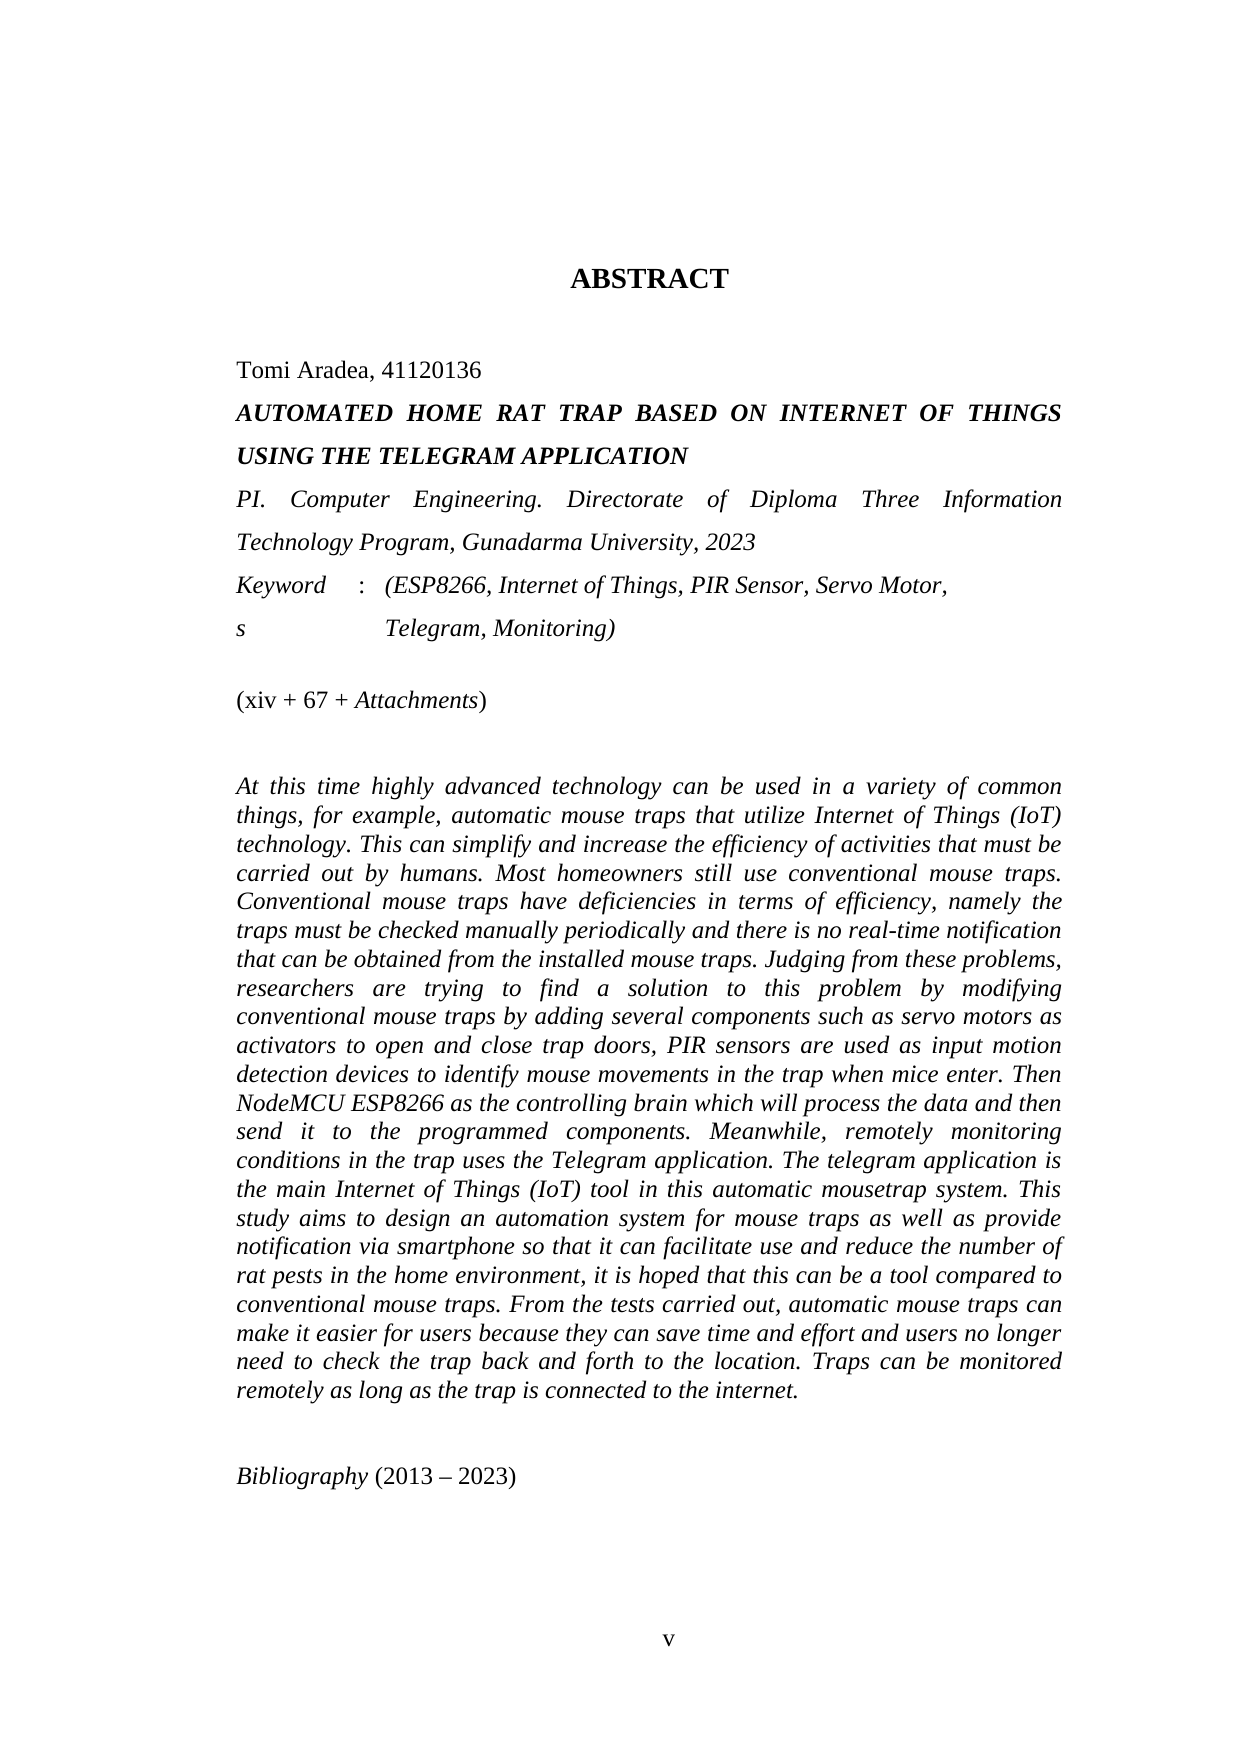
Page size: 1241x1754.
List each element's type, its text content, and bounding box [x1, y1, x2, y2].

text Tomi Aradea, 41120136 [236, 355, 1063, 383]
table_header : [347, 570, 376, 656]
table_header (ESP8266, Internet of Things, PIR Sensor, Servo Motor, Telegram, Monitoring) [376, 570, 1061, 656]
text Bibliography (2013 – 2023) [236, 1461, 1063, 1490]
table_header Keywords [225, 570, 347, 656]
text PI. Computer Engineering. Directorate of Diploma Three Information Technology Program, Gunadarma University, 2023 [236, 484, 1063, 556]
text (xiv + 67 + Attachments) [236, 685, 1063, 714]
subtitle ABSTRACT [236, 261, 1063, 295]
text AUTOMATED HOME RAT TRAP BASED ON INTERNET OF THINGS USING THE TELEGRAM APPLICATION [236, 398, 1063, 470]
text At this time highly advanced technology can be used in a variety of common things, for example, automatic mouse traps that utilize Internet of Things (IoT) technology. This can simplify and increase the efficiency of activities that must be carried out by humans. Most homeowners still use conventional mouse traps. Conventional mouse traps have deficiencies in terms of efficiency, namely the traps must be checked manually periodically and there is no real-time notification that can be obtained from the installed mouse traps. Judging from these problems, researchers are trying to find a solution to this problem by modifying conventional mouse traps by adding several components such as servo motors as activators to open and close trap doors, PIR sensors are used as input motion detection devices to identify mouse movements in the trap when mice enter. Then NodeMCU ESP8266 as the controlling brain which will process the data and then send it to the programmed components. Meanwhile, remotely monitoring conditions in the trap uses the Telegram application. The telegram application is the main Internet of Things (IoT) tool in this automatic mousetrap system. This study aims to design an automation system for mouse traps as well as provide notification via smartphone so that it can facilitate use and reduce the number of rat pests in the home environment, it is hoped that this can be a tool compared to conventional mouse traps. From the tests carried out, automatic mouse traps can make it easier for users because they can save time and effort and users no longer need to check the trap back and forth to the location. Traps can be monitored remotely as long as the trap is connected to the internet. [236, 771, 1063, 1404]
